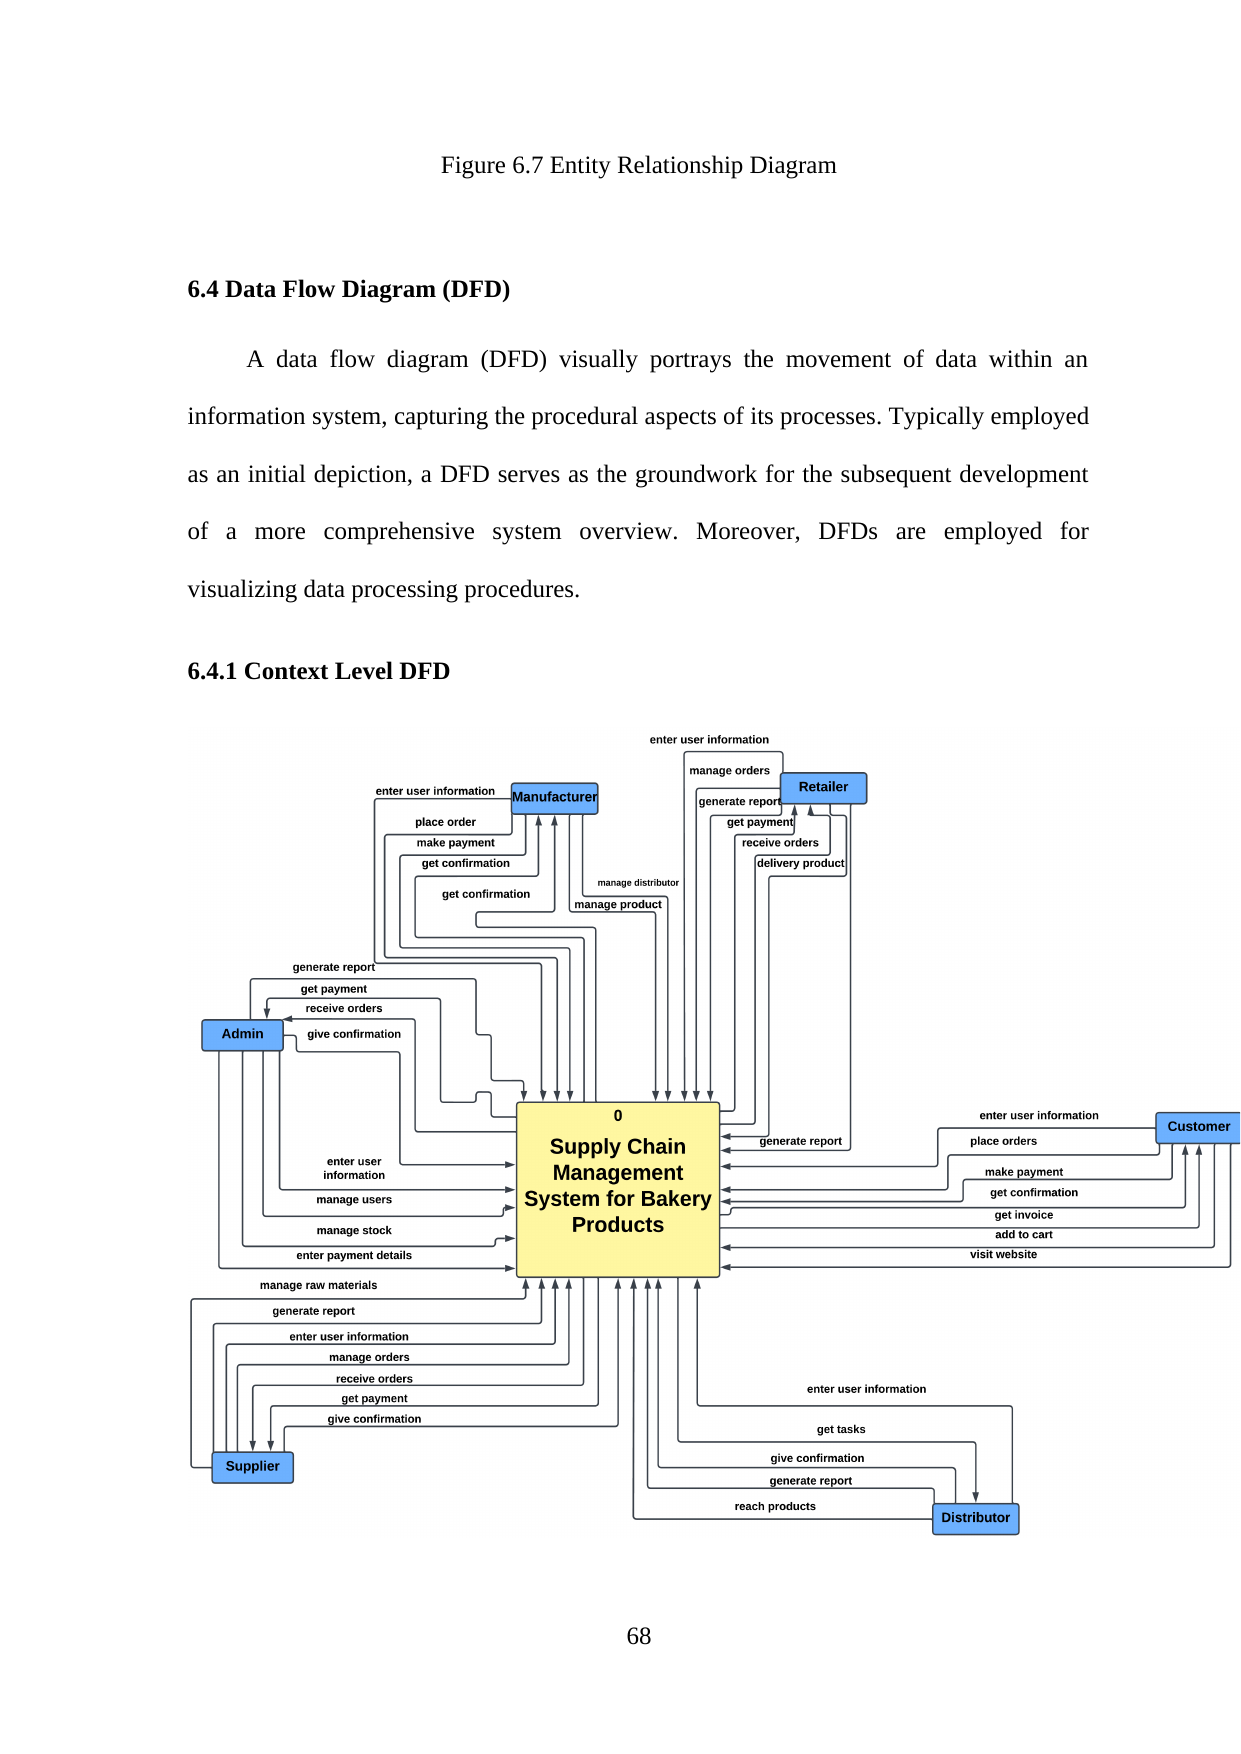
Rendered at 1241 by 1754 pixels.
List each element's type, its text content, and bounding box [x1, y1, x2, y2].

text A data flow diagram (DFD) visually portrays the movement of data within an information system, capturing the procedural aspects of its processes. Typically employed as an initial depiction, a DFD serves as the groundwork for the subsequent development of a more comprehensive system overview. Moreover, DFDs are employed for visualizing data processing procedures. [187, 344, 1090, 602]
picture [187, 727, 1241, 1538]
text Figure 6.7 Entity Relationship Diagram [187, 150, 1090, 179]
subtitle 6.4 Data Flow Diagram (DFD) [187, 274, 1090, 302]
subtitle 6.4.1 Context Level DFD [187, 656, 1090, 685]
